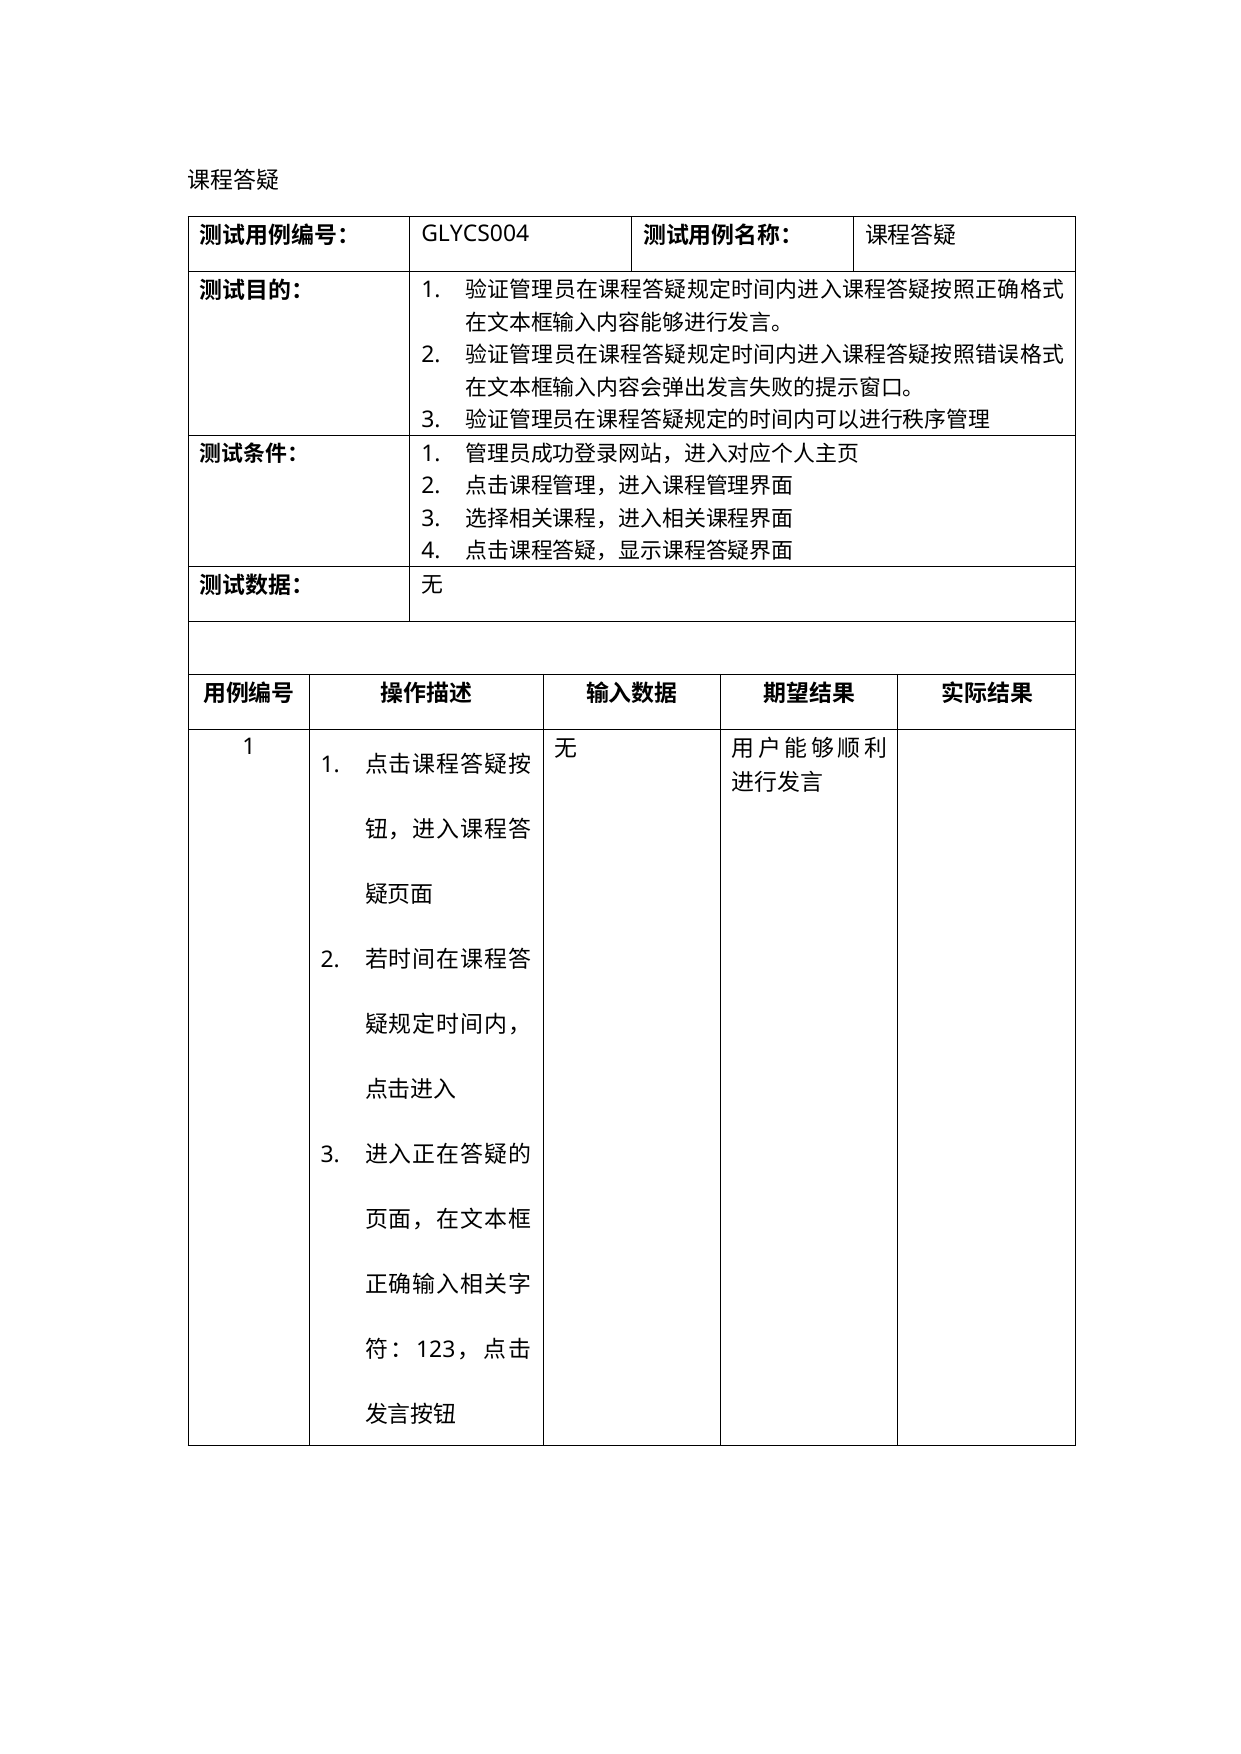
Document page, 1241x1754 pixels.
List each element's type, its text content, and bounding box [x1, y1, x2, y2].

table_cell 操作描述 [310, 675, 543, 729]
table_cell 验证管理员在课程答疑规定时间内进入课程答疑按照正确格式在文本框输入内容能够进行发言。 验证管理员在课程答疑规定时间内进入课程答疑按照错误格式在文本框输入内容会弹出发言失败的提示窗口。 验证管理员在课程答疑规定的时间内可以进行秩序管理 [410, 272, 1075, 435]
table_cell 实际结果 [898, 675, 1075, 729]
table_cell 无 [544, 730, 720, 1445]
table_cell [898, 730, 1075, 1445]
table_cell 无 [410, 567, 1075, 621]
table_cell 点击课程答疑按钮，进入课程答疑页面 若时间在课程答疑规定时间内，点击进入 进入正在答疑的页面，在文本框正确输入相关字符：123，点击发言按钮 [310, 730, 543, 1445]
table_header 测试用例名称： [632, 217, 853, 271]
table_cell 测试数据： [189, 567, 409, 621]
table_cell 用例编号 [189, 675, 309, 729]
text 课程答疑 [187, 162, 1053, 195]
table_header 课程答疑 [854, 217, 1075, 271]
table_cell 1 [189, 730, 309, 1445]
table_cell 测试条件： [189, 436, 409, 566]
table_header GLYCS004 [410, 217, 631, 271]
table_cell [189, 622, 1075, 674]
table_cell 输入数据 [544, 675, 720, 729]
table_cell 用户能够顺利进行发言 [721, 730, 897, 1445]
table_cell 管理员成功登录网站，进入对应个人主页 点击课程管理，进入课程管理界面 选择相关课程，进入相关课程界面 点击课程答疑，显示课程答疑界面 [410, 436, 1075, 566]
table_header 测试用例编号： [189, 217, 409, 271]
table_cell 测试目的： [189, 272, 409, 435]
table_cell 期望结果 [721, 675, 897, 729]
